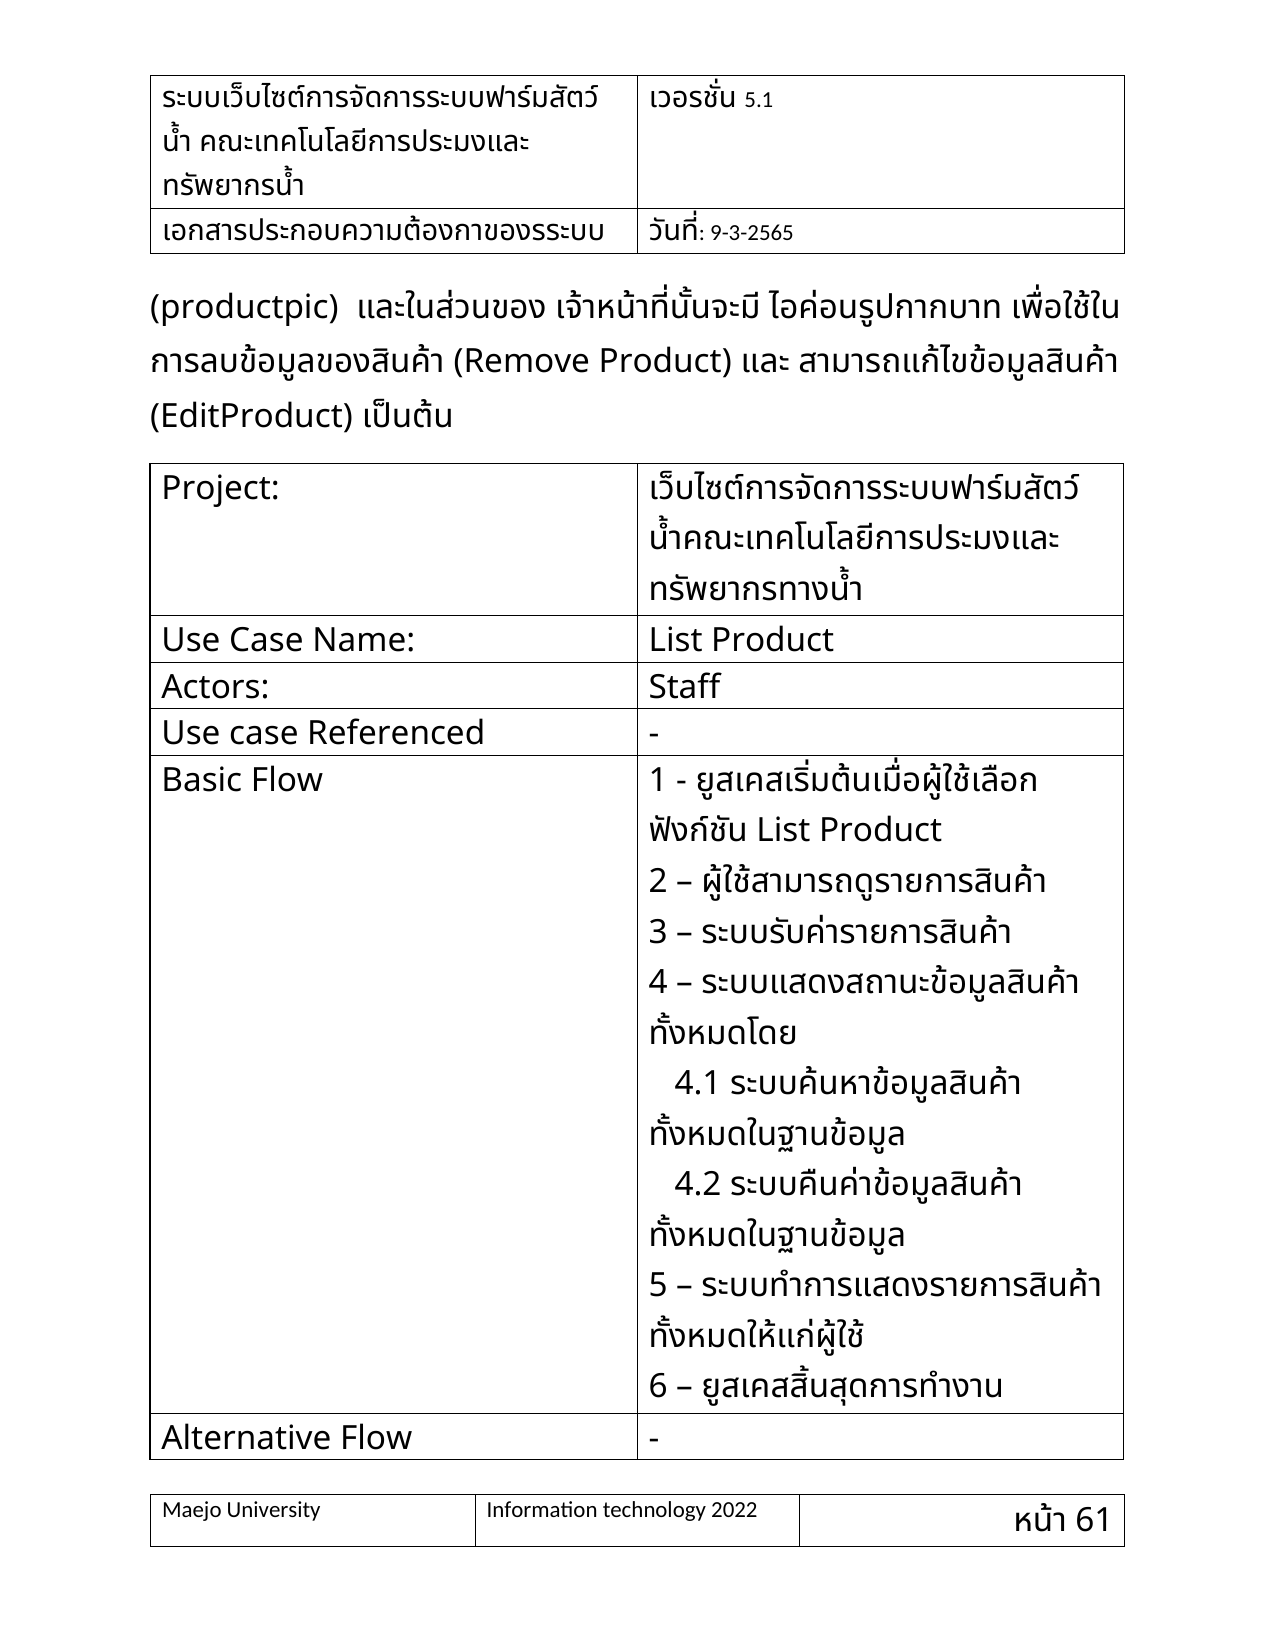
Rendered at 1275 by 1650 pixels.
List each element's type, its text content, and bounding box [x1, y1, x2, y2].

table_cell Use case Referenced [151, 709, 637, 754]
table_cell - [638, 1414, 1123, 1459]
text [150, 282, 1125, 442]
table_cell Use Case Name: [151, 616, 637, 662]
table_cell Actors: [151, 663, 637, 708]
table_cell - [638, 709, 1123, 754]
table_header Project: [151, 464, 637, 615]
table_cell 1 - ยูสเคสเริ่มต้นเมื่อผู้ใช้เลือกฟังก์ชัน List Product 2 – ผู้ใช้สามารถดูรายการสินค้า 3 – ระบบรับค่ารายการสินค้า 4 – ระบบแสดงสถานะข้อมูลสินค้าทั้งหมดโดย 4.1 ระบบค้นหาข้อมูลสินค้าทั้งหมดในฐานข้อมูล 4.2 ระบบคืนค่าข้อมูลสินค้าทั้งหมดในฐานข้อมูล 5 – ระบบทำการแสดงรายการสินค้าทั้งหมดให้แก่ผู้ใช้ 6 – ยูสเคสสิ้นสุดการทำงาน [638, 756, 1123, 1413]
table_cell Alternative Flow [151, 1414, 637, 1459]
table_cell Staff [638, 663, 1123, 708]
table_cell Basic Flow [151, 756, 637, 1413]
table_header เว็บไซต์การจัดการระบบฟาร์มสัตว์น้ำคณะเทคโนโลยีการประมงและทรัพยากรทางน้ำ [638, 464, 1123, 615]
table_cell List Product [638, 616, 1123, 662]
